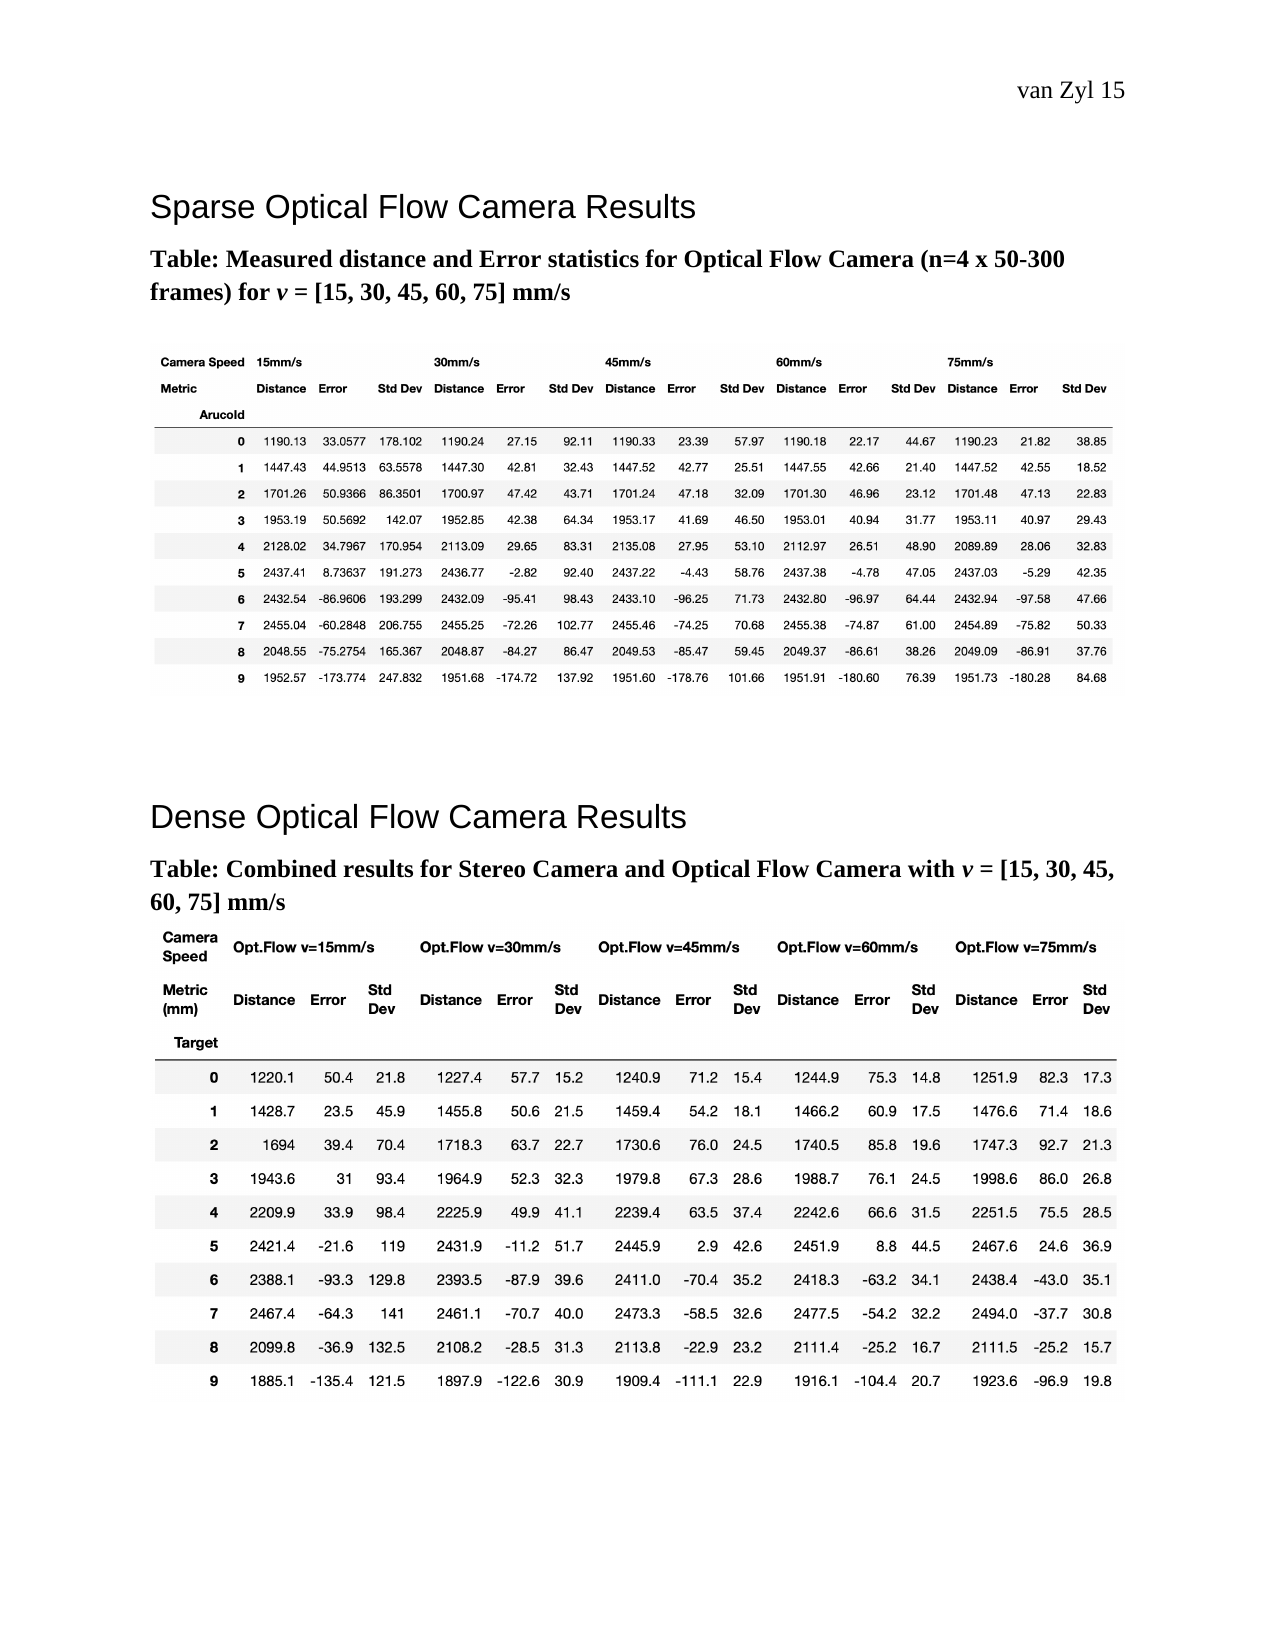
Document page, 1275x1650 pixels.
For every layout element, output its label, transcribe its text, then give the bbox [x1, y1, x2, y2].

subtitle Dense Optical Flow Camera Results [150, 797, 1125, 836]
text Table: Measured distance and Error statistics for Optical Flow Camera (n=4 x 50-300 frames) for v = [15, 30, 45, 60, 75] mm/s [150, 244, 1125, 306]
picture [150, 343, 1125, 696]
subtitle Sparse Optical Flow Camera Results [150, 187, 1125, 226]
text Table: Combined results for Stereo Camera and Optical Flow Camera with v = [15, 30, 45, 60, 75] mm/s [150, 854, 1125, 916]
picture [150, 920, 1125, 1402]
